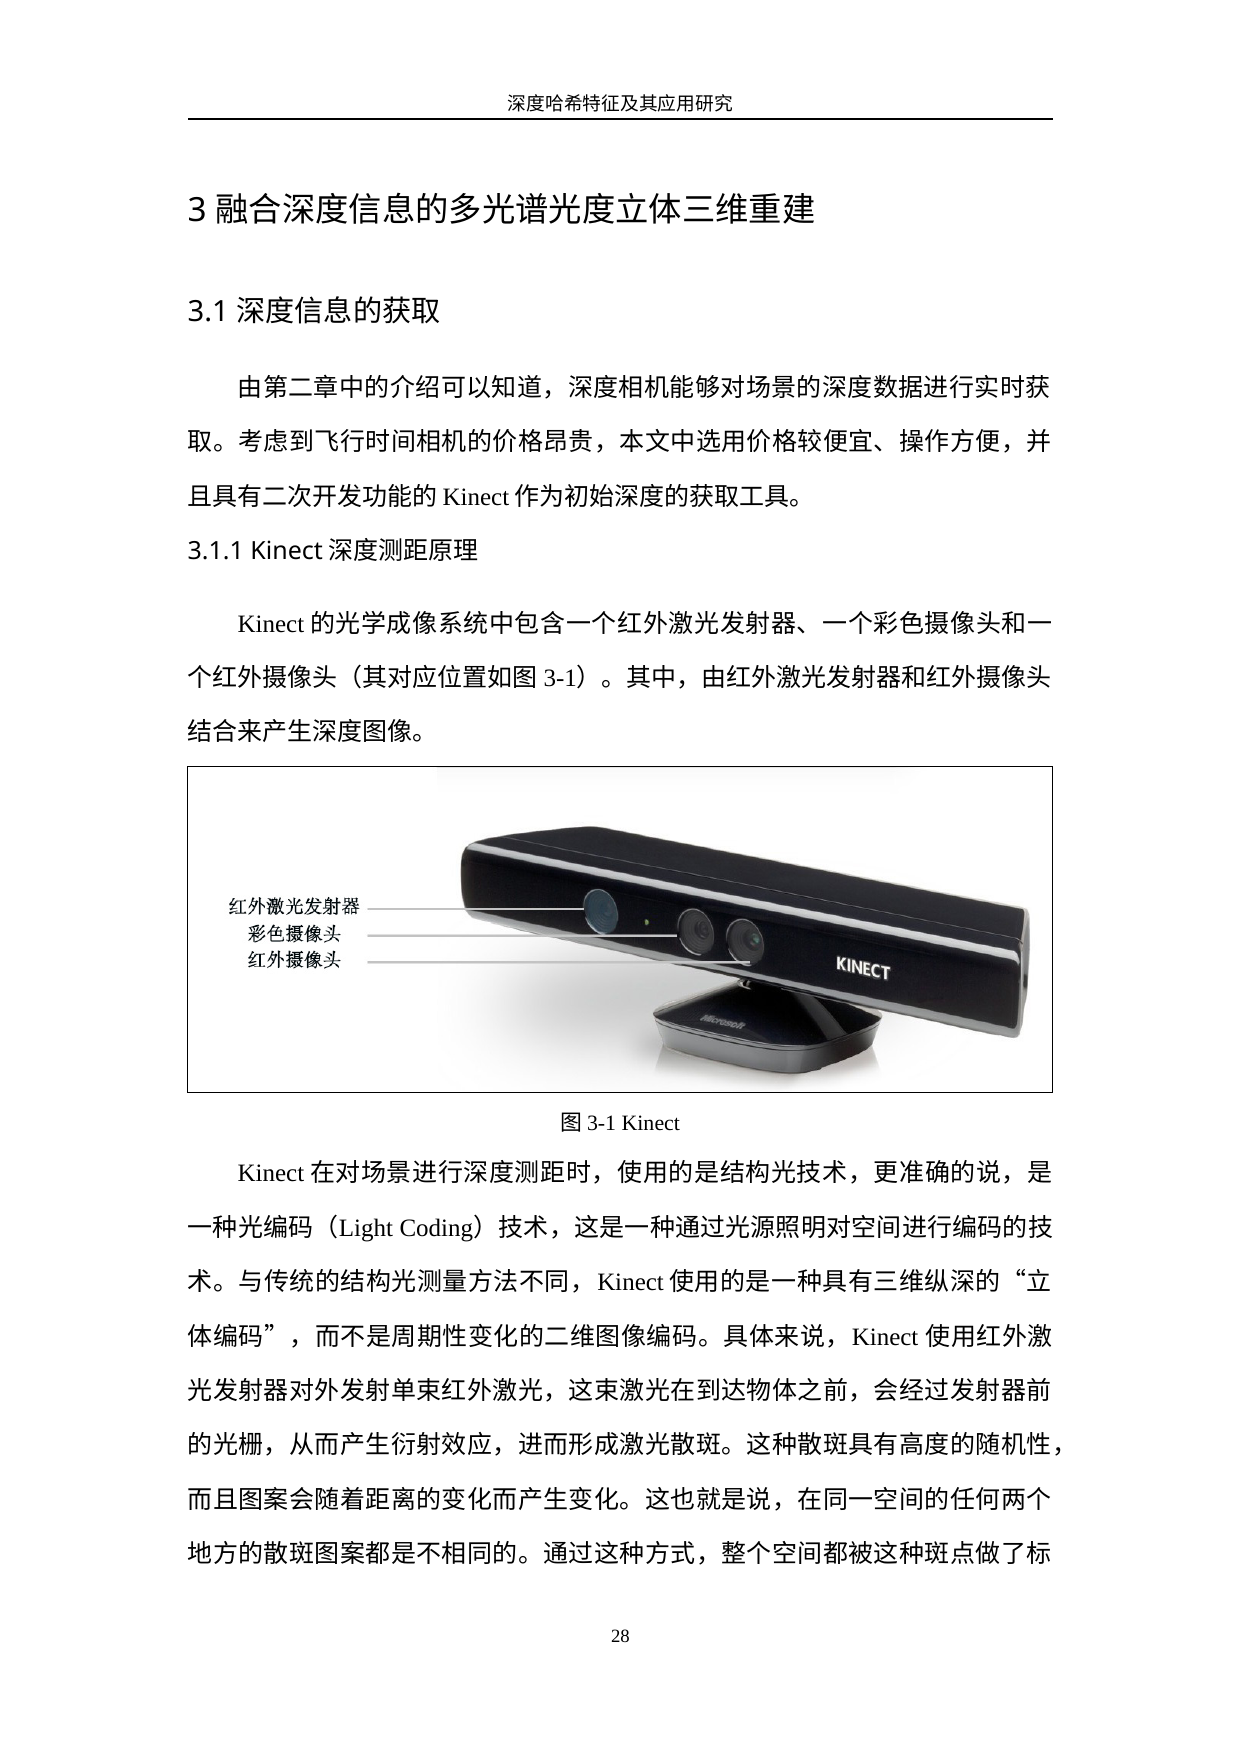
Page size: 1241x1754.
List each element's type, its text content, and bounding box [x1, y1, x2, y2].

picture [188, 767, 1052, 1092]
subtitle 3.1.1 Kinect深度测距原理 [187, 531, 1053, 567]
subtitle 3 融合深度信息的多光谱光度立体三维重建 [187, 182, 1053, 231]
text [187, 1153, 1053, 1570]
text Kinect的光学成像系统中包含一个红外激光发射器、一个彩色摄像头和一个红外摄像头（其对应位置如图3-1）。其中，由红外激光发射器和红外摄像头结合来产生深度图像。 [187, 603, 1053, 748]
text 由第二章中的介绍可以知道，深度相机能够对场景的深度数据进行实时获取。考虑到飞行时间相机的价格昂贵，本文中选用价格较便宜、操作方便，并且具有二次开发功能的Kinect作为初始深度的获取工具。 [187, 367, 1053, 512]
text 图3-1 Kinect [187, 1105, 1053, 1137]
subtitle 3.1 深度信息的获取 [187, 288, 1053, 330]
